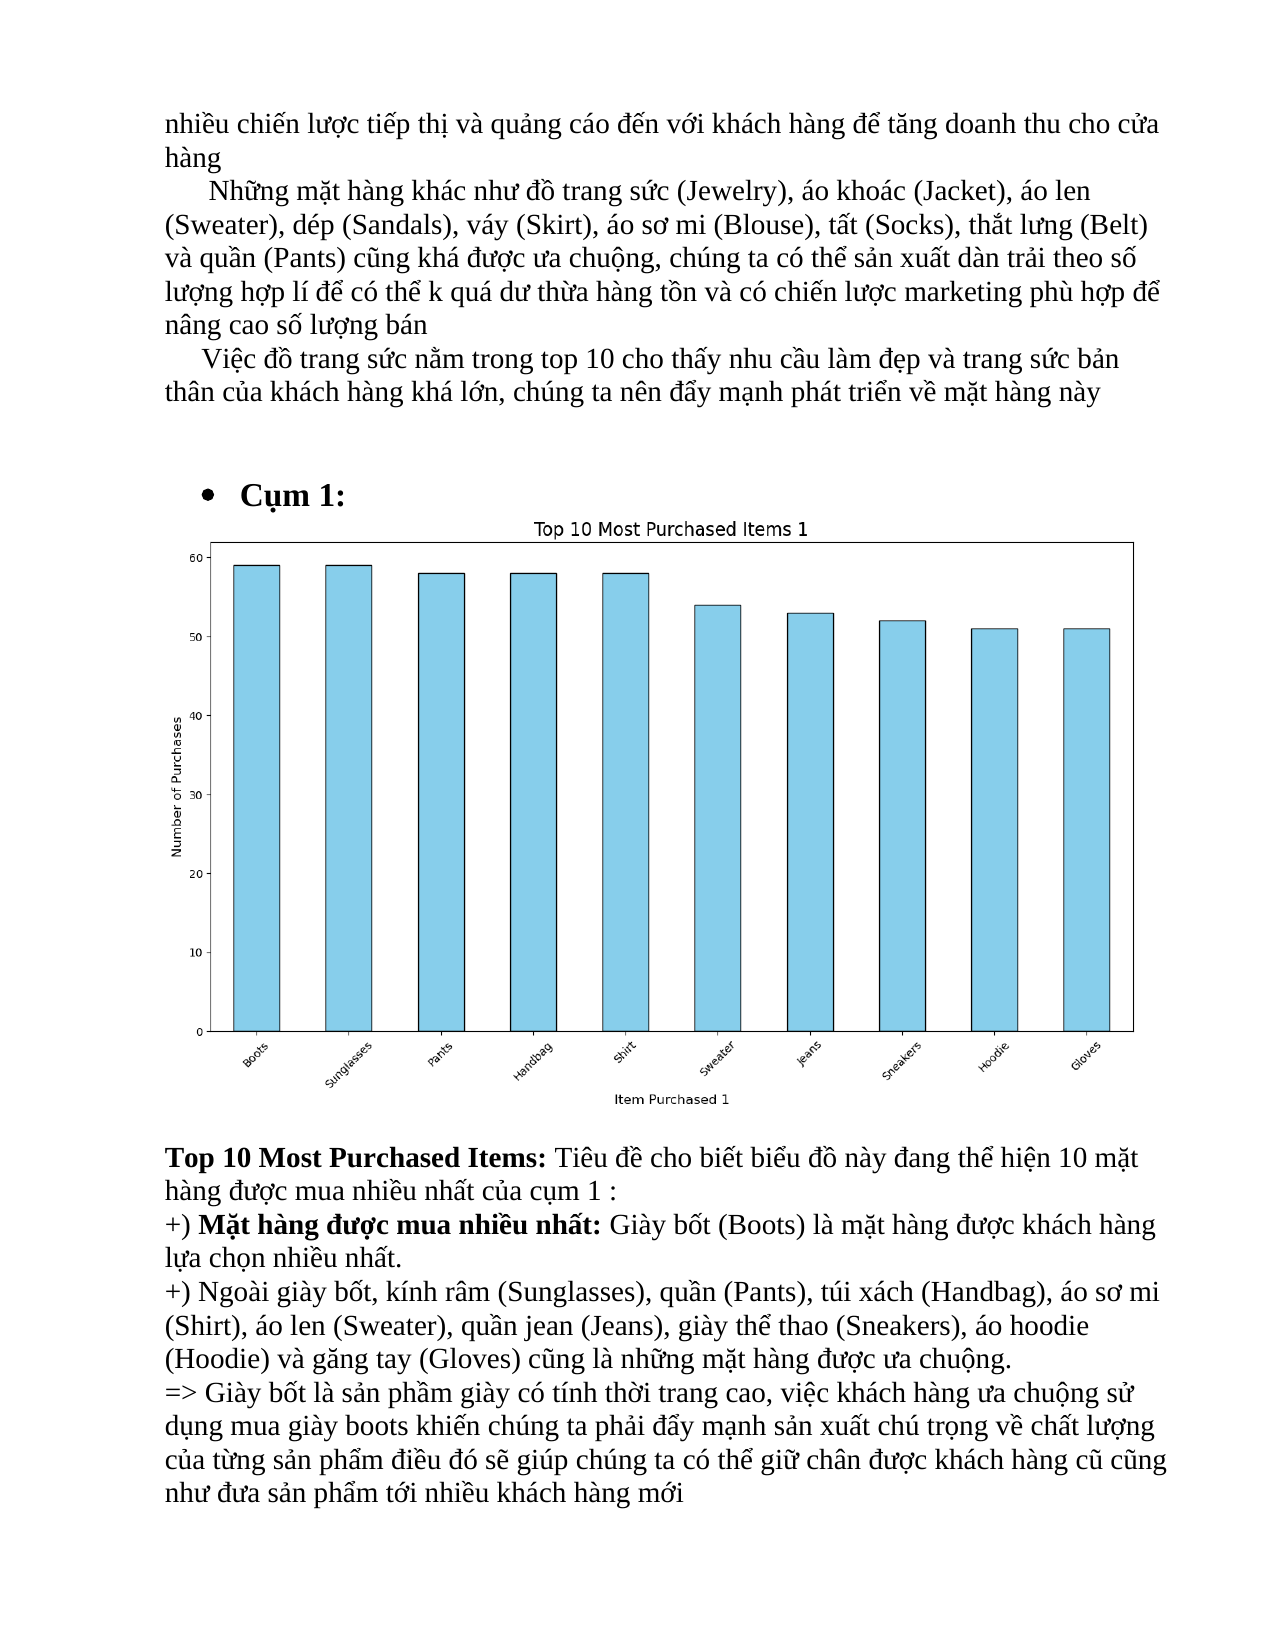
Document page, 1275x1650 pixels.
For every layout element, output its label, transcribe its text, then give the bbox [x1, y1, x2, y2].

text Việc đồ trang sức nằm trong top 10 cho thấy nhu cầu làm đẹp và trang sức bản thân của khách hàng khá lớn, chúng ta nên đẩy mạnh phát triển về mặt hàng này [164, 341, 1175, 408]
text +) Ngoài giày bốt, kính râm (Sunglasses), quần (Pants), túi xách (Handbag), áo sơ mi (Shirt), áo len (Sweater), quần jean (Jeans), giày thể thao (Sneakers), áo hoodie (Hoodie) và găng tay (Gloves) cũng là những mặt hàng được ưa chuộng. [164, 1274, 1175, 1375]
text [164, 106, 1175, 173]
text +) Mặt hàng được mua nhiều nhất: Giày bốt (Boots) là mặt hàng được khách hàng lựa chọn nhiều nhất. [164, 1207, 1175, 1274]
text Top 10 Most Purchased Items: Tiêu đề cho biết biểu đồ này đang thể hiện 10 mặt hàng được mua nhiều nhất của cụm 1 : [164, 1140, 1175, 1207]
text => Giày bốt là sản phầm giày có tính thời trang cao, việc khách hàng ưa chuộng sử dụng mua giày boots khiến chúng ta phải đẩy mạnh sản xuất chú trọng về chất lượng của từng sản phẩm điều đó sẽ giúp chúng ta có thể giữ chân được khách hàng cũ cũng như đưa sản phẩm tới nhiều khách hàng mới [164, 1375, 1175, 1509]
list Cụm 1: [202, 475, 1175, 513]
text Những mặt hàng khác như đồ trang sức (Jewelry), áo khoác (Jacket), áo len (Sweater), dép (Sandals), váy (Skirt), áo sơ mi (Blouse), tất (Socks), thắt lưng (Belt) và quần (Pants) cũng khá được ưa chuộng, chúng ta có thể sản xuất dàn trải theo số lượng hợp lí để có thể k quá dư thừa hàng tồn và có chiến lược marketing phù hợp để nâng cao số lượng bán [164, 173, 1175, 341]
picture [164, 513, 1140, 1114]
